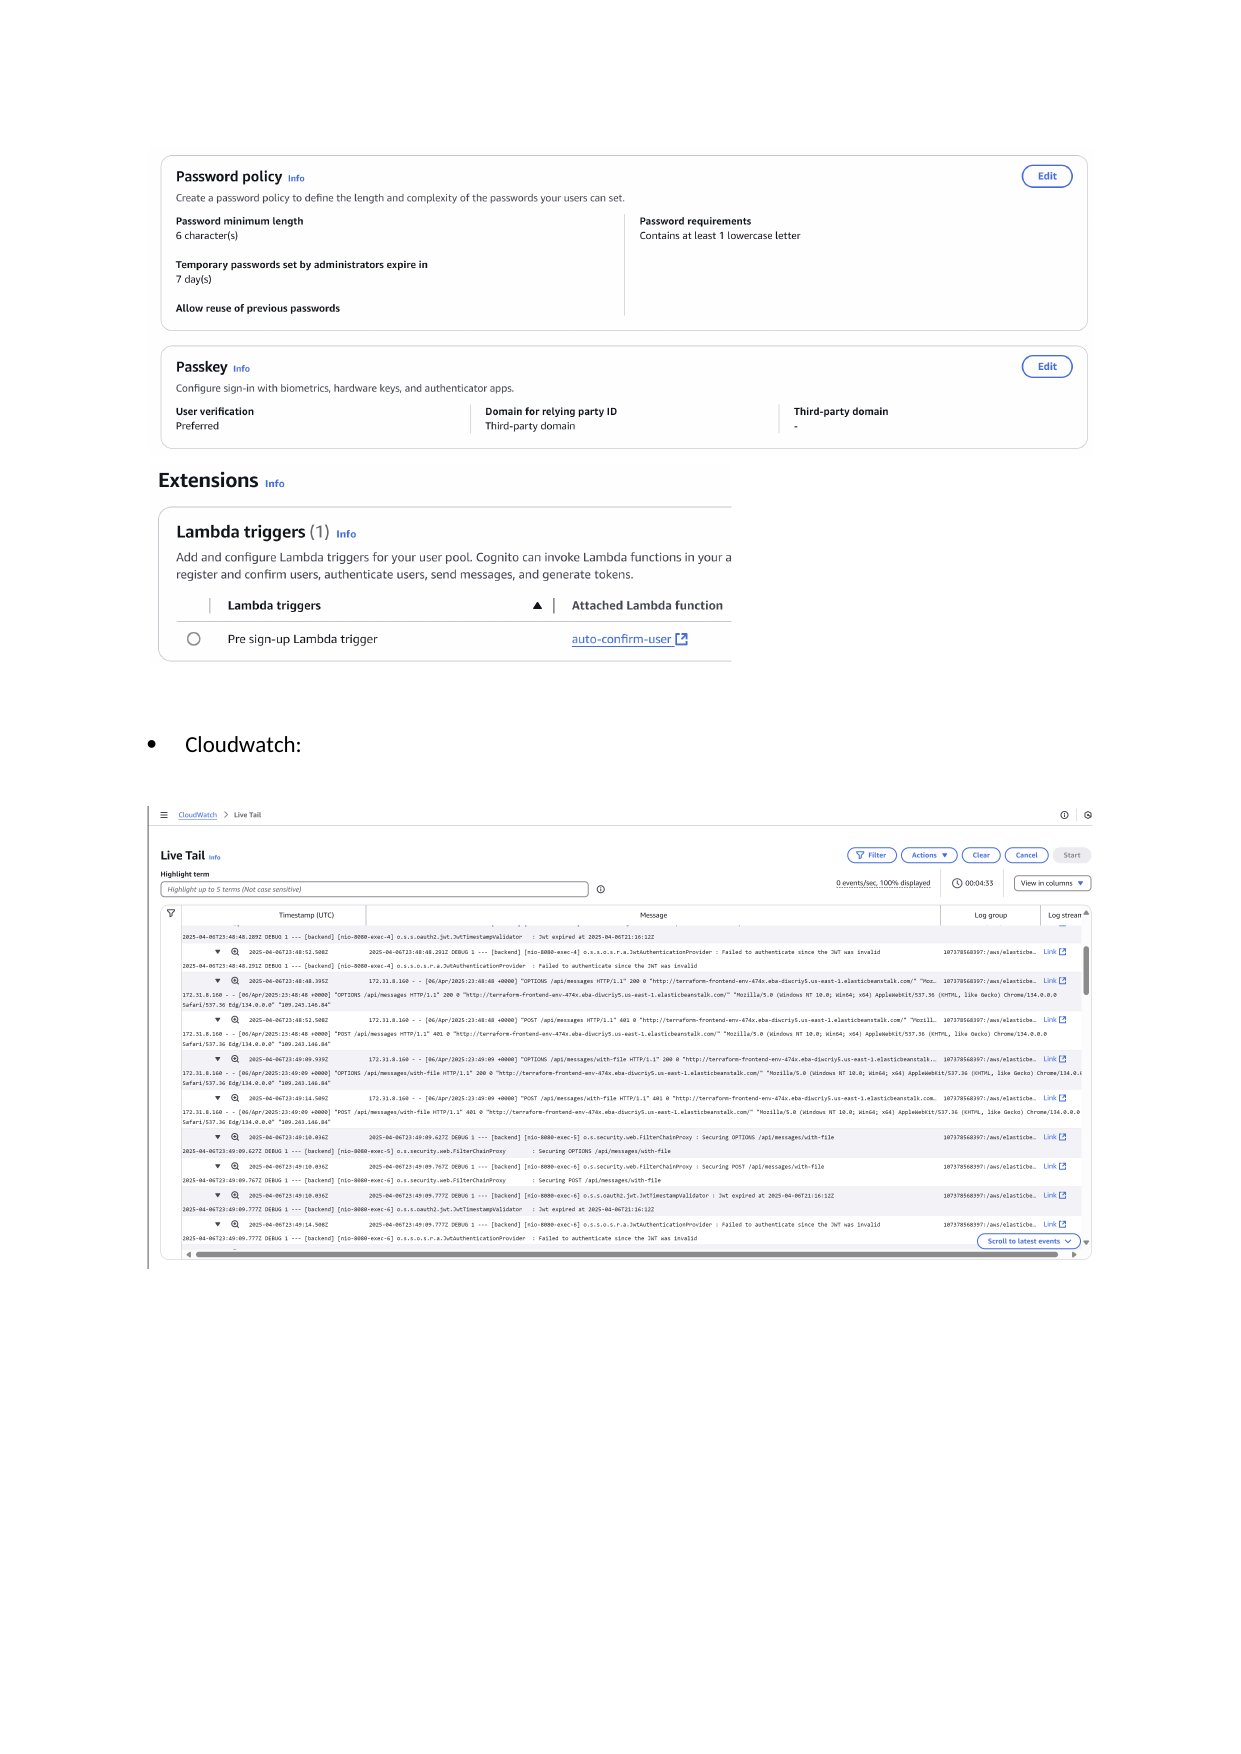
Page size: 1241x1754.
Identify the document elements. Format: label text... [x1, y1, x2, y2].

picture [147, 462, 732, 664]
picture [147, 806, 1093, 1269]
picture [147, 147, 1093, 455]
list Cloudwatch: [148, 730, 1093, 758]
